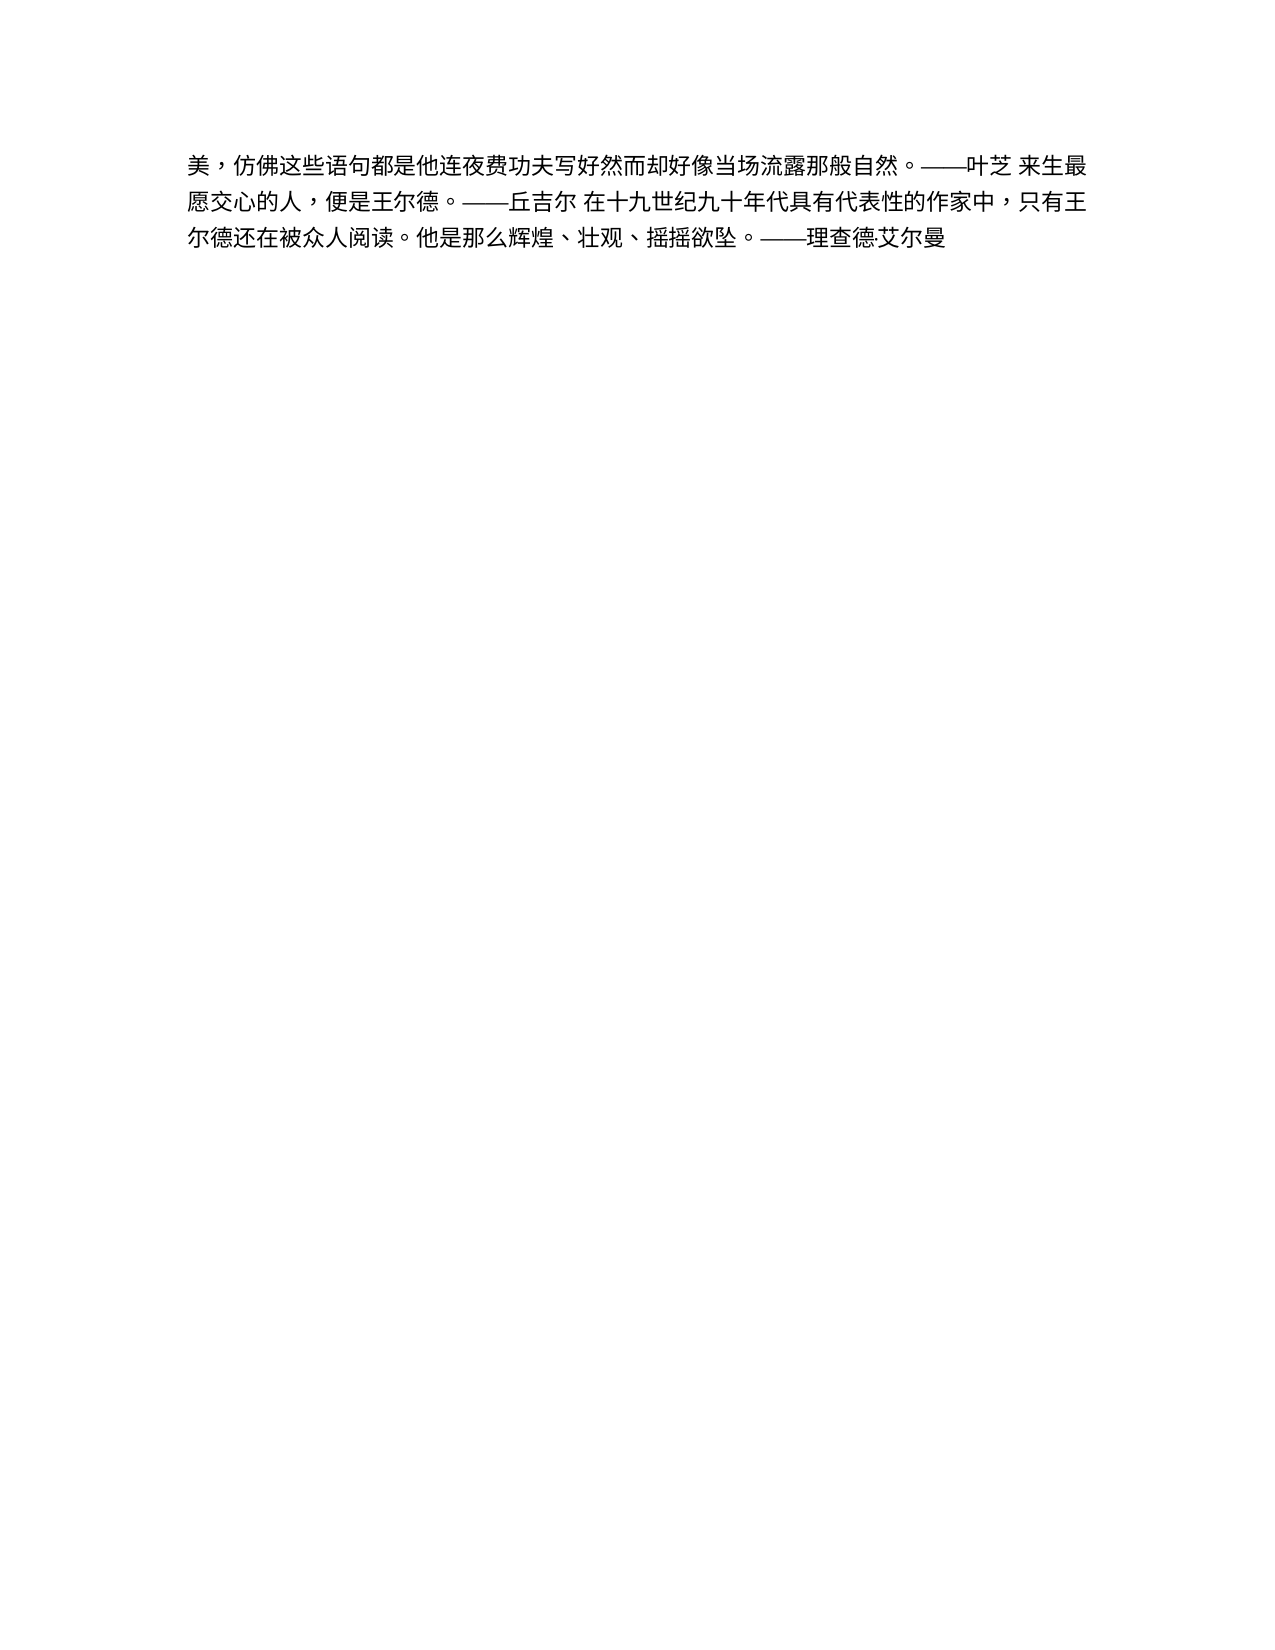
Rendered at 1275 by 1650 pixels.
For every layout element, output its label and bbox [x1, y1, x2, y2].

text [187, 150, 1087, 253]
